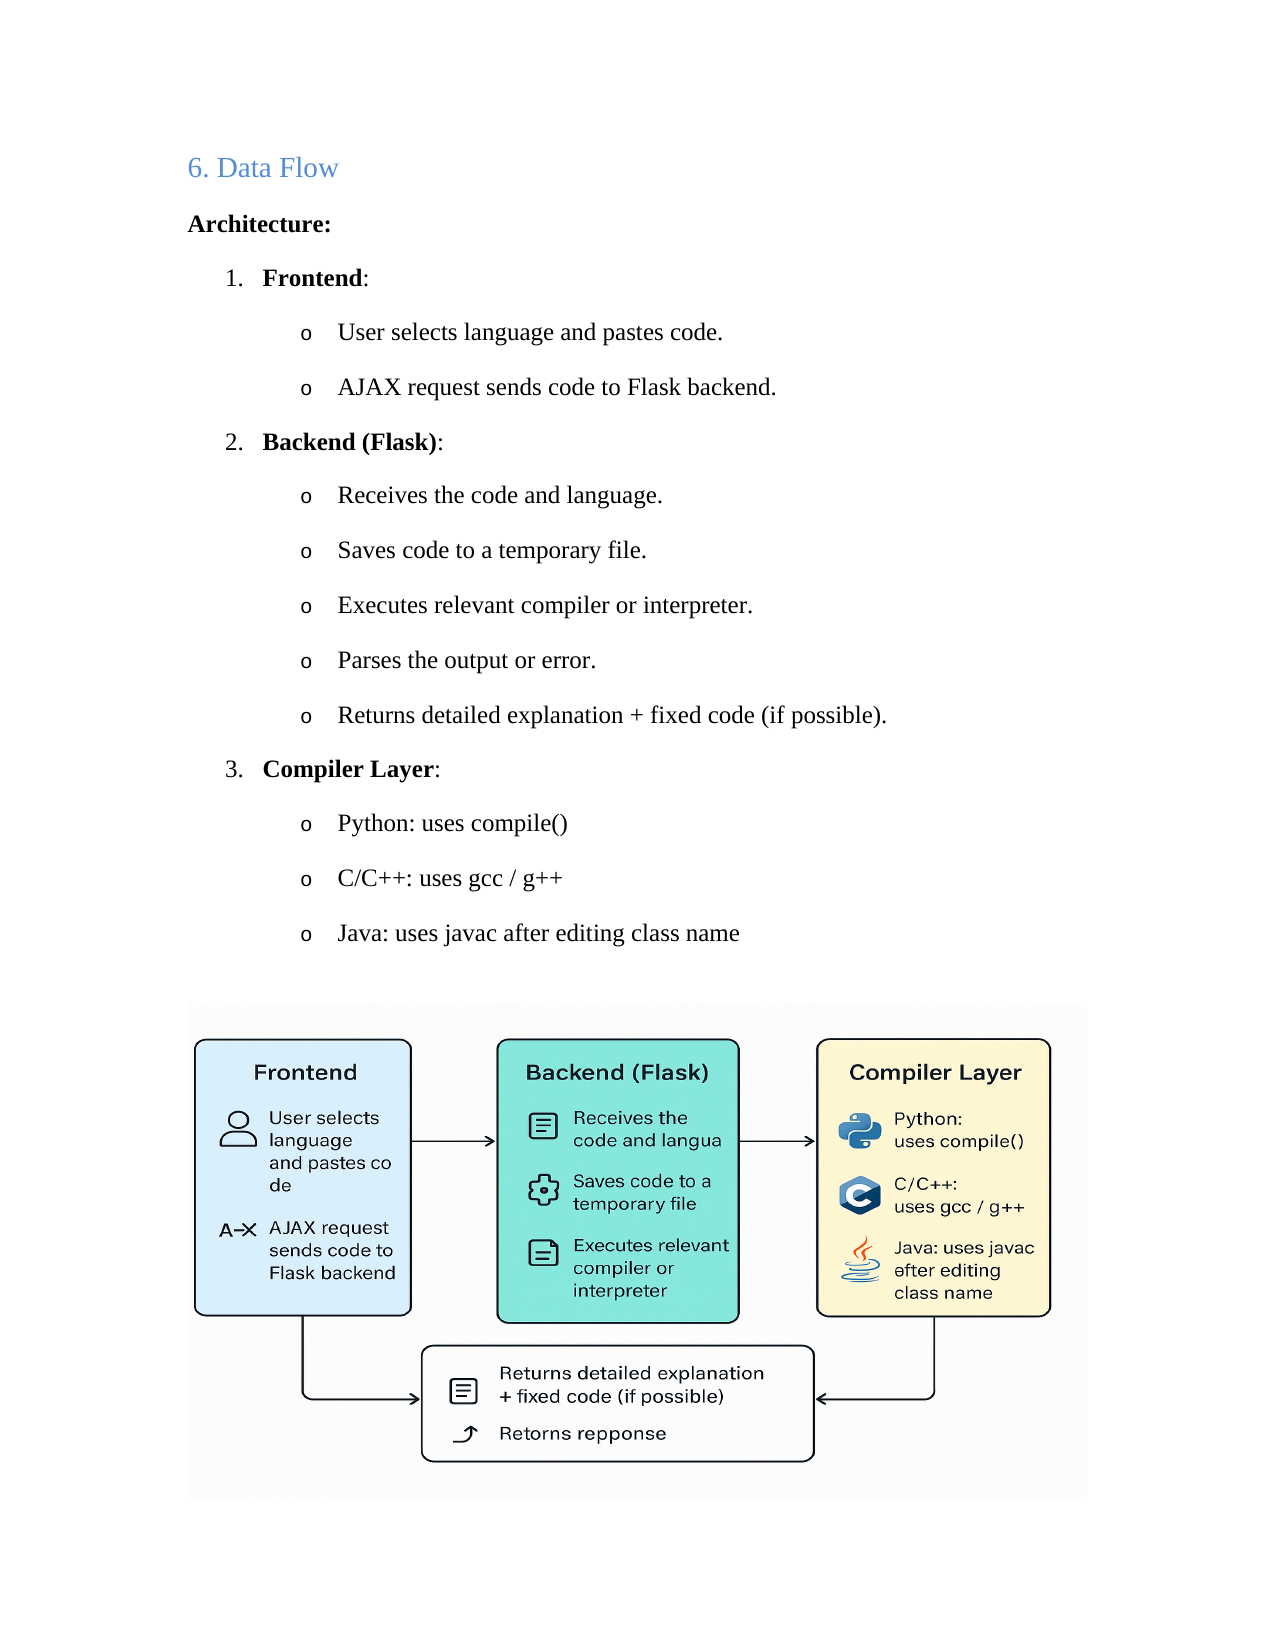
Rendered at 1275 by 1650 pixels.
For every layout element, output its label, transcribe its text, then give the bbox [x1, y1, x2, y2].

list User selects language and pastes code. [300, 317, 1087, 347]
picture [187, 1002, 1088, 1498]
list Java: uses javac after editing class name [300, 918, 1087, 978]
list Python: uses compile() [300, 808, 1087, 838]
list Receives the code and language. [300, 481, 1087, 510]
list Compiler Layer: [225, 754, 1087, 783]
list Executes relevant compiler or interpreter. [300, 590, 1087, 620]
list AJAX request sends code to Flask backend. [300, 372, 1087, 401]
list Returns detailed explanation + fixed code (if possible). [300, 700, 1087, 729]
text 6. Data Flow [187, 150, 1087, 183]
list Backend (Flask): [225, 427, 1087, 455]
list Frontend: [225, 263, 1087, 292]
list C/C++: uses gcc / g++ [300, 863, 1087, 893]
list Parses the output or error. [300, 645, 1087, 674]
list Saves code to a temporary file. [300, 535, 1087, 565]
text Architecture: [187, 209, 1087, 238]
